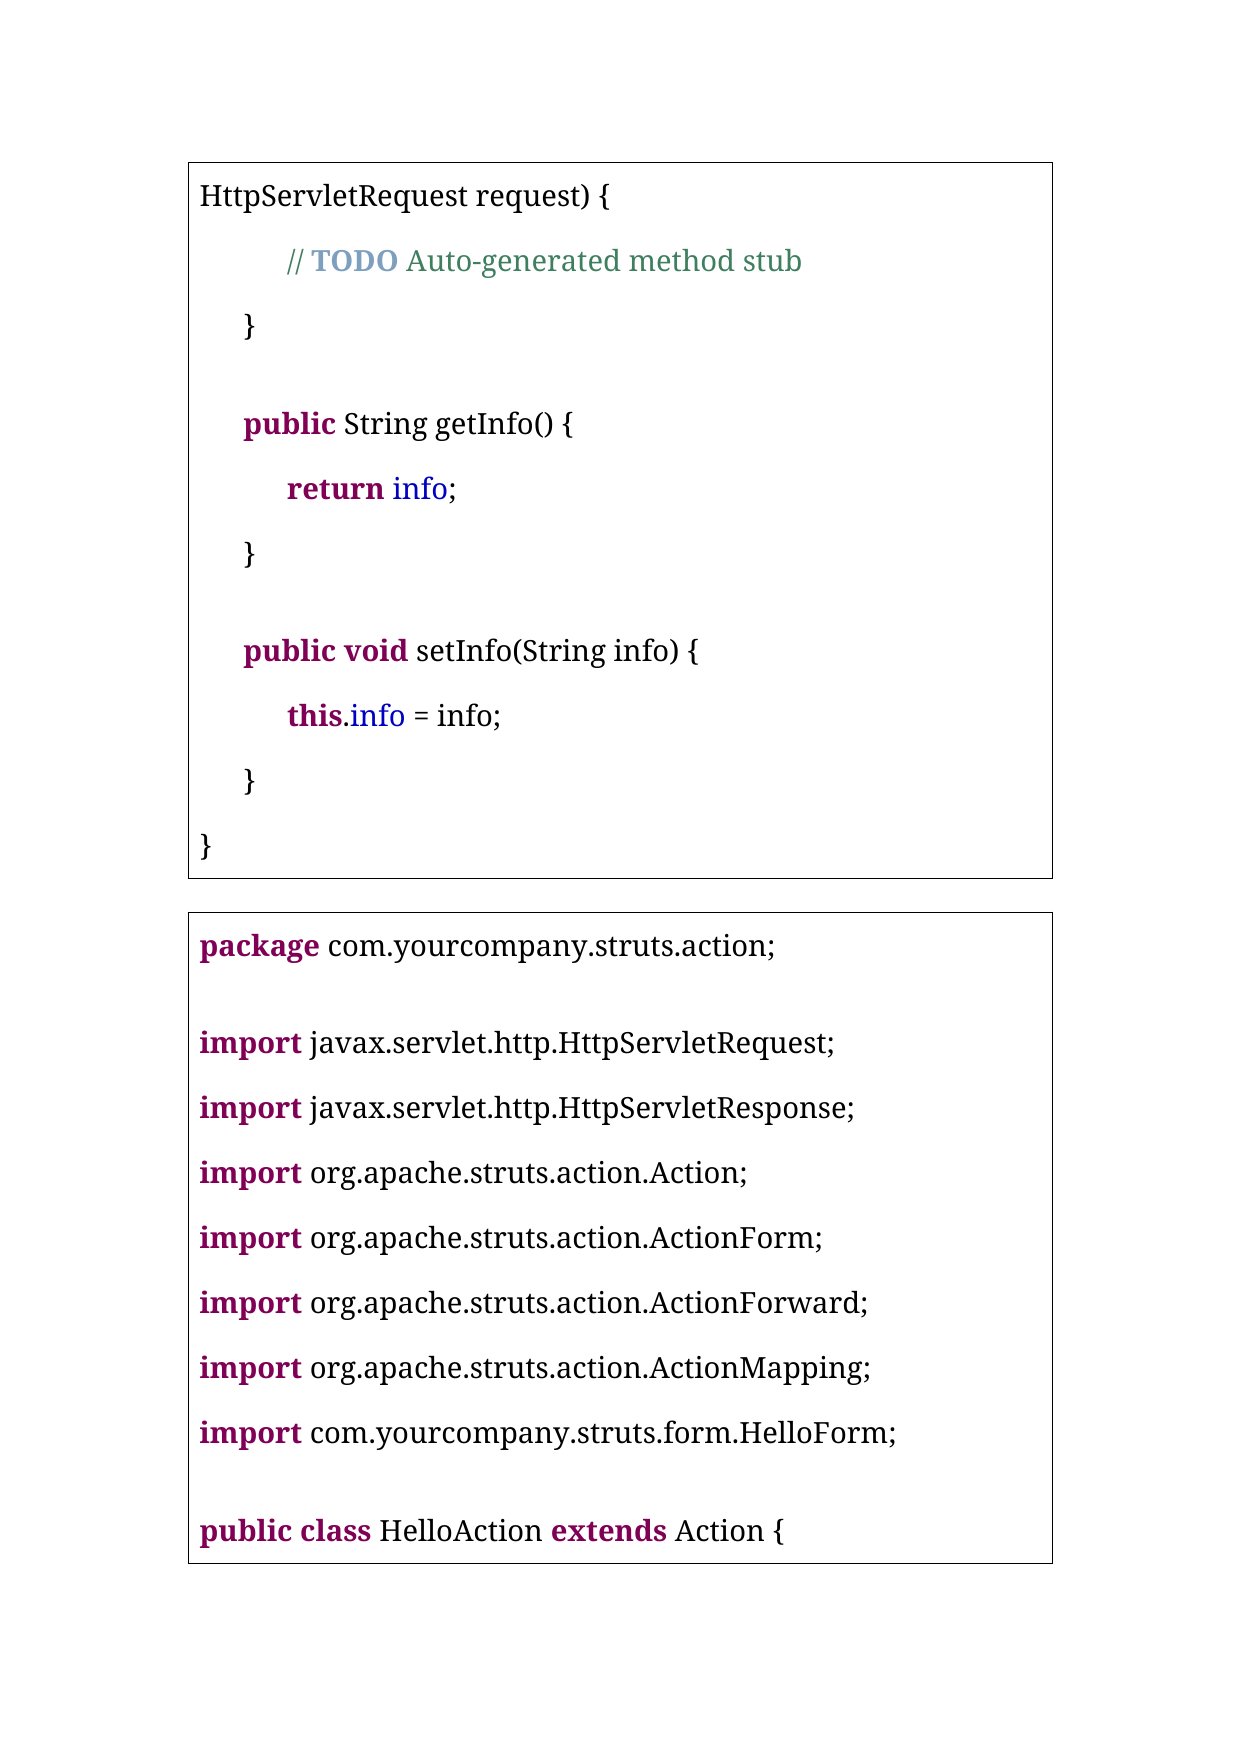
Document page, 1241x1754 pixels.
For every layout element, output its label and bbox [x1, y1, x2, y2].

table_header [189, 913, 1052, 1563]
table_header [189, 163, 1052, 878]
